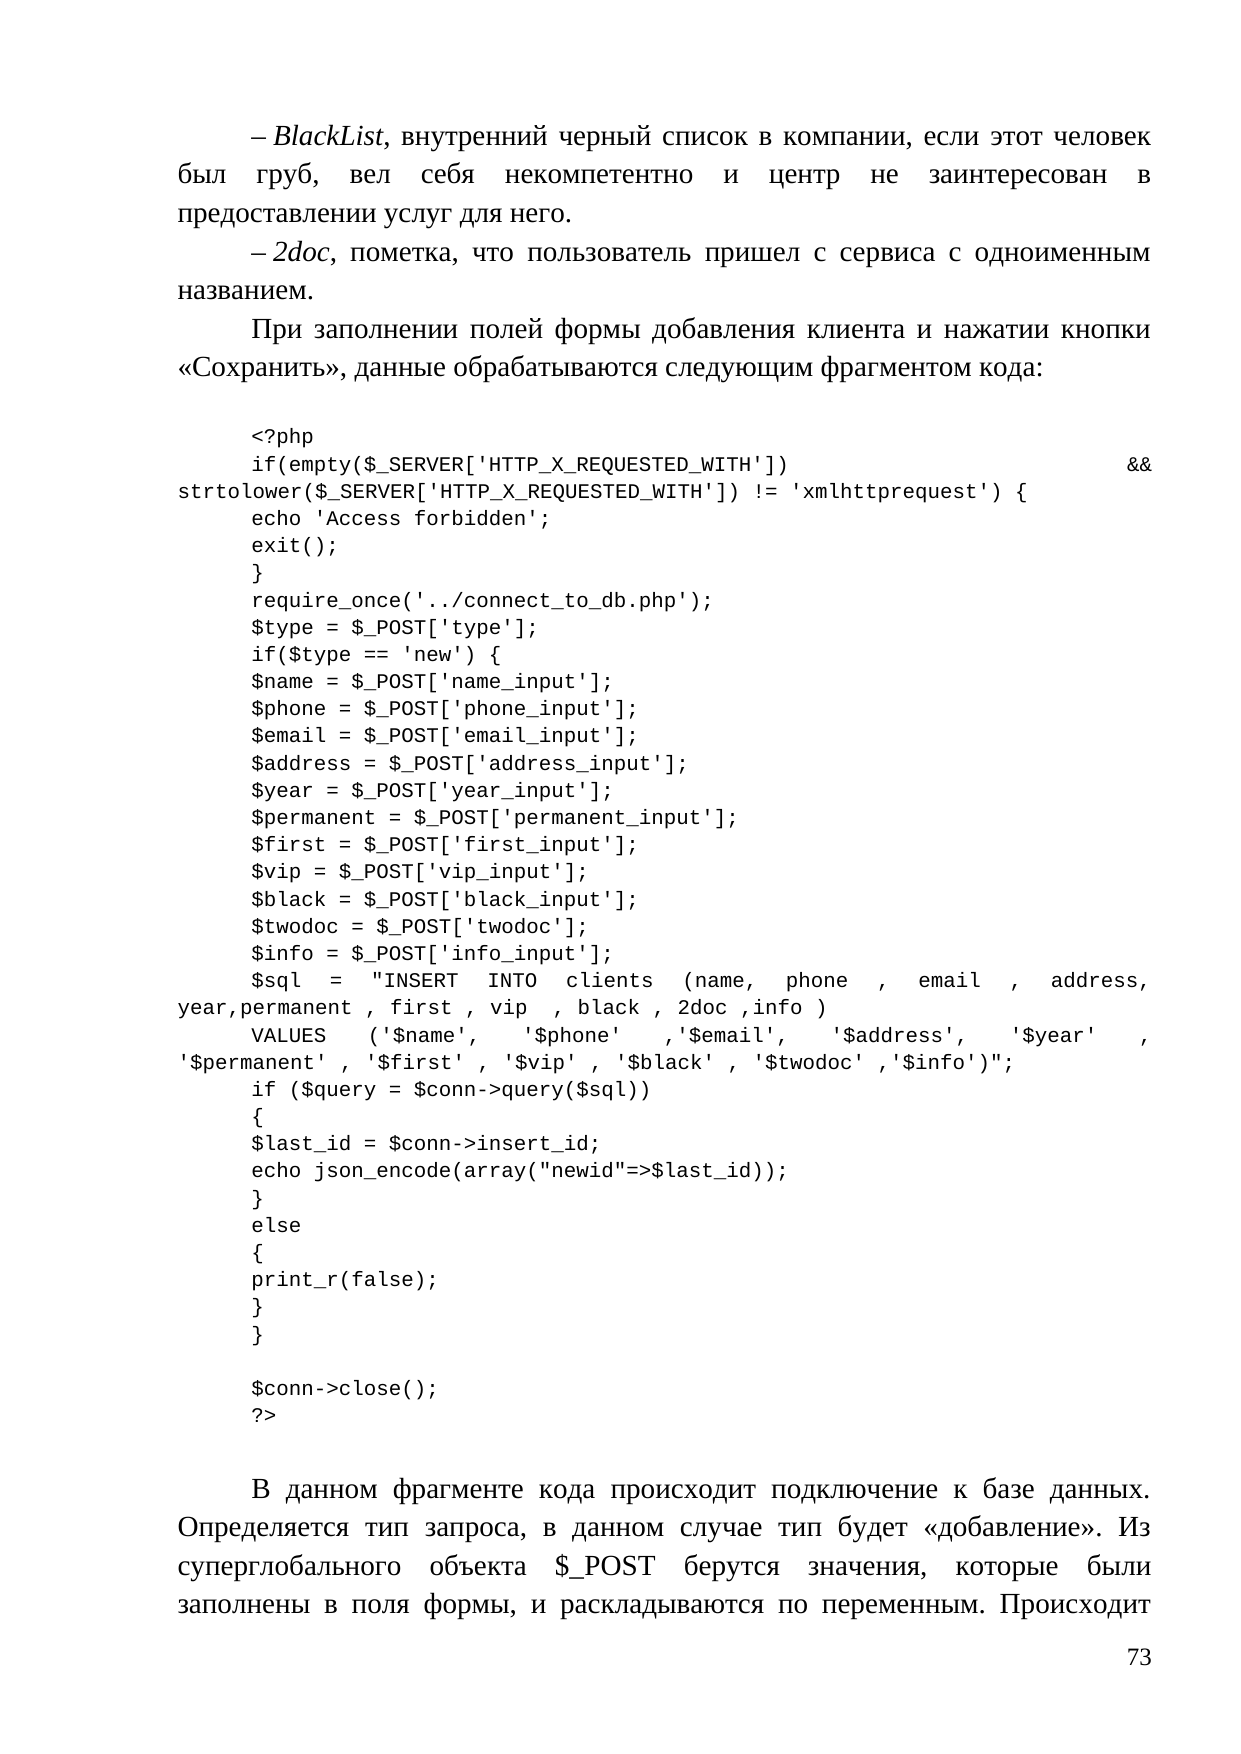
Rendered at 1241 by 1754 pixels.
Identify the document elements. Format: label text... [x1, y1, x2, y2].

text require_once('../connect_to_db.php'); [177, 589, 1152, 613]
text exit(); [177, 535, 1152, 559]
text – BlackList, внутренний черный список в компании, если этот человек был груб, вел себя некомпетентно и центр не заинтересован в предоставлении услуг для него. [177, 118, 1152, 229]
text } [177, 1296, 1152, 1320]
text $name = $_POST['name_input']; [177, 671, 1152, 695]
text print_r(false); [177, 1269, 1152, 1293]
text if(empty($_SERVER['HTTP_X_REQUESTED_WITH']) && strtolower($_SERVER['HTTP_X_REQUESTED_WITH']) != 'xmlhttprequest') { [177, 454, 1152, 504]
text echo json_encode(array("newid"=>$last_id)); [177, 1161, 1152, 1184]
text VALUES ('$name', '$phone' ,'$email', '$address', '$year' , '$permanent' , '$first' , '$vip' , '$black' , '$twodoc' ,'$info')"; [177, 1024, 1152, 1075]
text $type = $_POST['type']; [177, 617, 1152, 640]
text $info = $_POST['info_input']; [177, 943, 1152, 967]
text $conn->close(); [177, 1378, 1152, 1402]
text $last_id = $conn->insert_id; [177, 1133, 1152, 1157]
text if($type == 'new') { [177, 644, 1152, 668]
text { [177, 1242, 1152, 1266]
text } [177, 1188, 1152, 1211]
text $twodoc = $_POST['twodoc']; [177, 916, 1152, 939]
text $address = $_POST['address_input']; [177, 753, 1152, 776]
text { [177, 1106, 1152, 1130]
text } [177, 1324, 1152, 1347]
text $sql = "INSERT INTO clients (name, phone , email , address, year,permanent , first , vip , black , 2doc ,info ) [177, 970, 1152, 1021]
text При заполнении полей формы добавления клиента и нажатии кнопки «Сохранить», данные обрабатываются следующим фрагментом кода: [177, 311, 1152, 383]
text $year = $_POST['year_input']; [177, 780, 1152, 803]
text $black = $_POST['black_input']; [177, 889, 1152, 912]
text – 2doc, пометка, что пользователь пришел с сервиса с одноименным названием. [177, 234, 1152, 306]
text $vip = $_POST['vip_input']; [177, 861, 1152, 885]
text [177, 1471, 1152, 1620]
text echo 'Access forbidden'; [177, 508, 1152, 532]
text if ($query = $conn->query($sql)) [177, 1079, 1152, 1103]
text } [177, 562, 1152, 586]
text <?php [177, 426, 1152, 450]
text $phone = $_POST['phone_input']; [177, 698, 1152, 722]
text $email = $_POST['email_input']; [177, 726, 1152, 749]
text ?> [177, 1405, 1152, 1429]
text else [177, 1215, 1152, 1238]
text $first = $_POST['first_input']; [177, 834, 1152, 858]
text $permanent = $_POST['permanent_input']; [177, 807, 1152, 831]
